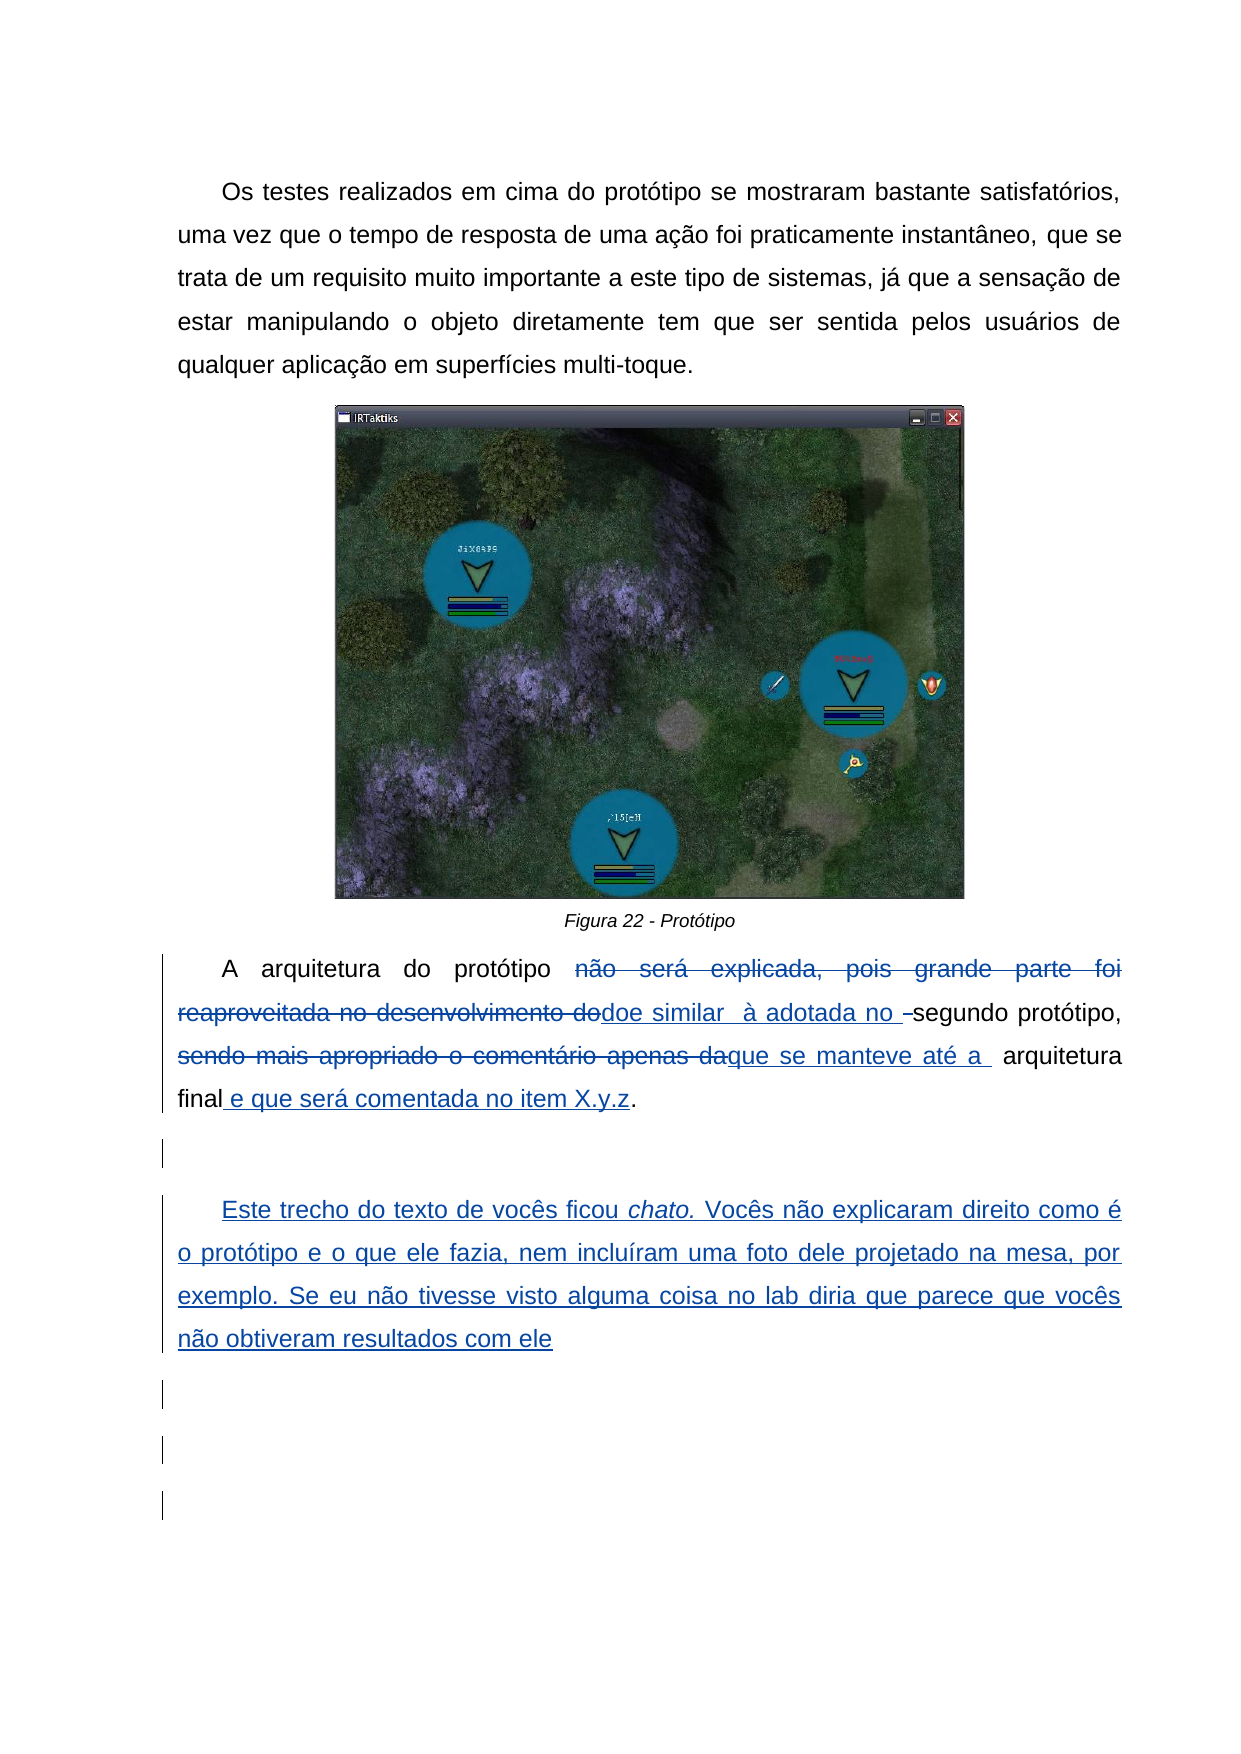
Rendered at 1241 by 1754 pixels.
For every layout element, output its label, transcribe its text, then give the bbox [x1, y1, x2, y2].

picture [334, 405, 965, 899]
text Os testes realizados em cima do protótipo se mostraram bastante satisfatórios, uma vez que o tempo de resposta de uma ação foi praticamente instantâneo, que se trata de um requisito muito importante a este tipo de sistemas, já que a sensação de estar manipulando o objeto diretamente tem que ser sentida pelos usuários de qualquer aplicação em superfícies multi-toque. [177, 177, 1122, 378]
text A arquitetura do protótipo segundo protótipo, arquitetura final. [177, 954, 1122, 1113]
